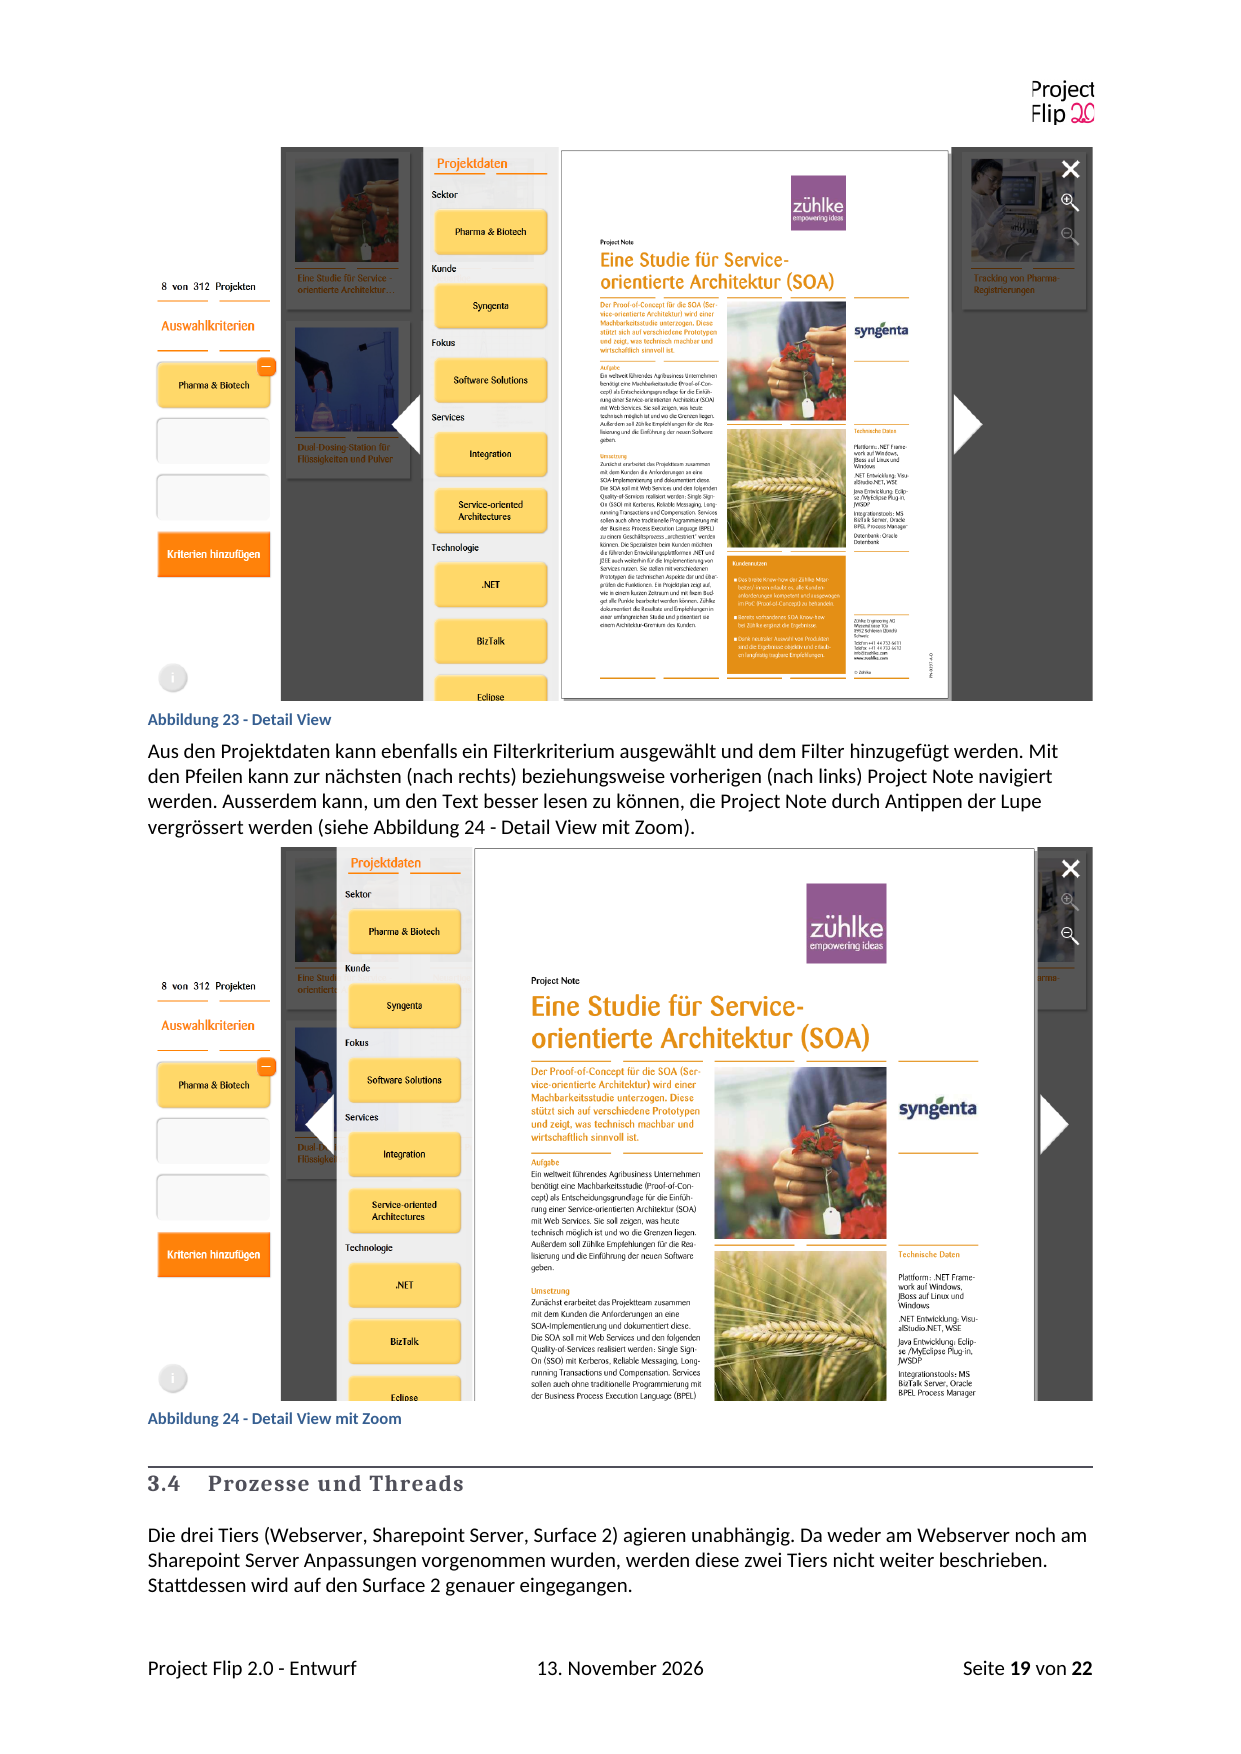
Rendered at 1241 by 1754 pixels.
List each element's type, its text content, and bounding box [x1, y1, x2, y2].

subtitle Prozesse und Threads [148, 1468, 1093, 1497]
picture [147, 847, 1093, 1401]
picture [1081, 79, 1097, 124]
picture [147, 147, 1093, 701]
text Die drei Tiers (Webserver, Sharepoint Server, Surface 2) agieren unabhängig. Da weder am Webserver noch am Sharepoint Server Anpassungen vorgenommen wurden, werden diese zwei Tiers nicht weiter beschrieben. Stattdessen wird auf den Surface 2 genauer eingegangen. [148, 1522, 1093, 1598]
text Aus den Projektdaten kann ebenfalls ein Filterkriterium ausgewählt und dem Filter hinzugefügt werden. Mit den Pfeilen kann zur nächsten (nach rechts) beziehungsweise vorherigen (nach links) Project Note navigiert werden. Ausserdem kann, um den Text besser lesen zu können, die Project Note durch Antippen der Lupe vergrössert werden (siehe Abbildung 25 - Detail View mit Zoom). [148, 738, 1093, 839]
